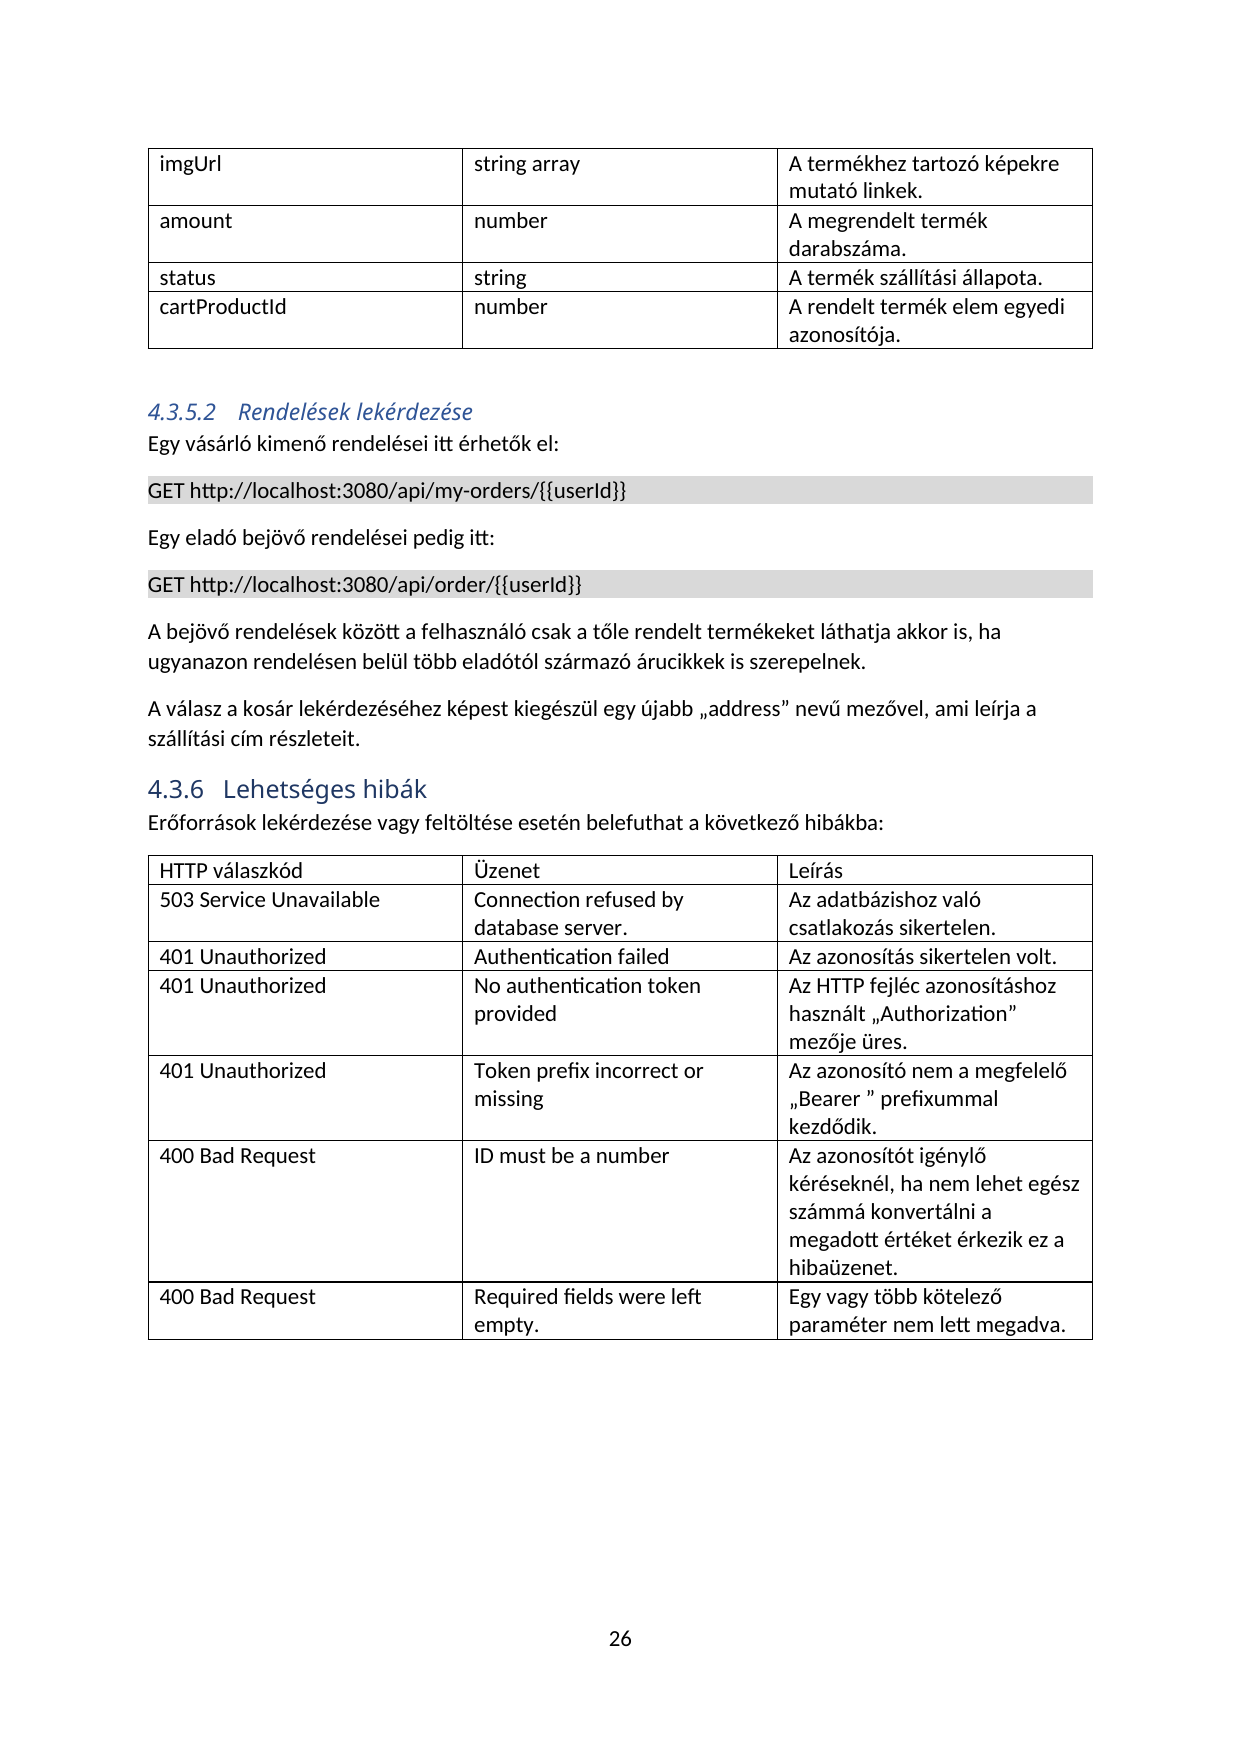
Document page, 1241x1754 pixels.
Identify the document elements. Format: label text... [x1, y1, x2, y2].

table_cell 400 Bad Request [149, 1141, 462, 1281]
table_cell 401 Unauthorized [149, 942, 462, 970]
table_cell Egy vagy több kötelező paraméter nem lett megadva. [778, 1283, 1092, 1338]
table_cell string [463, 263, 777, 291]
table_cell A megrendelt termék darabszáma. [778, 206, 1092, 262]
table_cell number [463, 292, 777, 348]
table_cell Token prefix incorrect or missing [463, 1056, 777, 1140]
table_cell A rendelt termék elem egyedi azonosítója. [778, 292, 1092, 348]
table_cell 401 Unauthorized [149, 1056, 462, 1140]
table_cell imgUrl [149, 149, 462, 205]
table_header Leírás [778, 856, 1092, 884]
table_cell Required fields were left empty. [463, 1283, 777, 1338]
table_cell number [463, 206, 777, 262]
table_cell status [149, 263, 462, 291]
table_header Üzenet [463, 856, 777, 884]
table_cell Az HTTP fejléc azonosításhoz használt „Authorization” mezője üres. [778, 971, 1092, 1055]
table_cell Connection refused by database server. [463, 885, 777, 941]
table_header HTTP válaszkód [149, 856, 462, 884]
table_cell Az adatbázishoz való csatlakozás sikertelen. [778, 885, 1092, 941]
text Egy vásárló kimenő rendelései itt érhetők el: [148, 429, 1093, 458]
table_cell A termékhez tartozó képekre mutató linkek. [778, 149, 1092, 205]
table_cell Az azonosítás sikertelen volt. [778, 942, 1092, 970]
table_cell ID must be a number [463, 1141, 777, 1281]
table_cell 400 Bad Request [149, 1283, 462, 1338]
subtitle Lehetséges hibák [148, 771, 1093, 805]
text A bejövő rendelések között a felhasználó csak a tőle rendelt termékeket láthatja akkor is, ha ugyanazon rendelésen belül több eladótól származó árucikkek is szerepelnek. [148, 617, 1093, 675]
table_cell No authentication token provided [463, 971, 777, 1055]
table_cell A termék szállítási állapota. [778, 263, 1092, 291]
subtitle Rendelések lekérdezése [148, 396, 1093, 427]
text Egy eladó bejövő rendelései pedig itt: [148, 523, 1093, 551]
table_cell cartProductId [149, 292, 462, 348]
text A válasz a kosár lekérdezéséhez képest kiegészül egy újabb „address” nevű mezővel, ami leírja a szállítási cím részleteit. [148, 694, 1093, 752]
table_cell Authentication failed [463, 942, 777, 970]
table_cell Az azonosítót igénylő kéréseknél, ha nem lehet egész számmá konvertálni a megadott értéket érkezik ez a hibaüzenet. [778, 1141, 1092, 1281]
table_cell string array [463, 149, 777, 205]
text GET http://localhost:3080/api/my-orders/{{userId}} [148, 476, 1093, 504]
text Erőforrások lekérdezése vagy feltöltése esetén belefuthat a következő hibákba: [148, 808, 1093, 836]
table_cell 401 Unauthorized [149, 971, 462, 1055]
text GET http://localhost:3080/api/order/{{userId}} [148, 570, 1093, 598]
table_cell amount [149, 206, 462, 262]
table_cell Az azonosító nem a megfelelő „Bearer ” prefixummal kezdődik. [778, 1056, 1092, 1140]
table_cell 503 Service Unavailable [149, 885, 462, 941]
